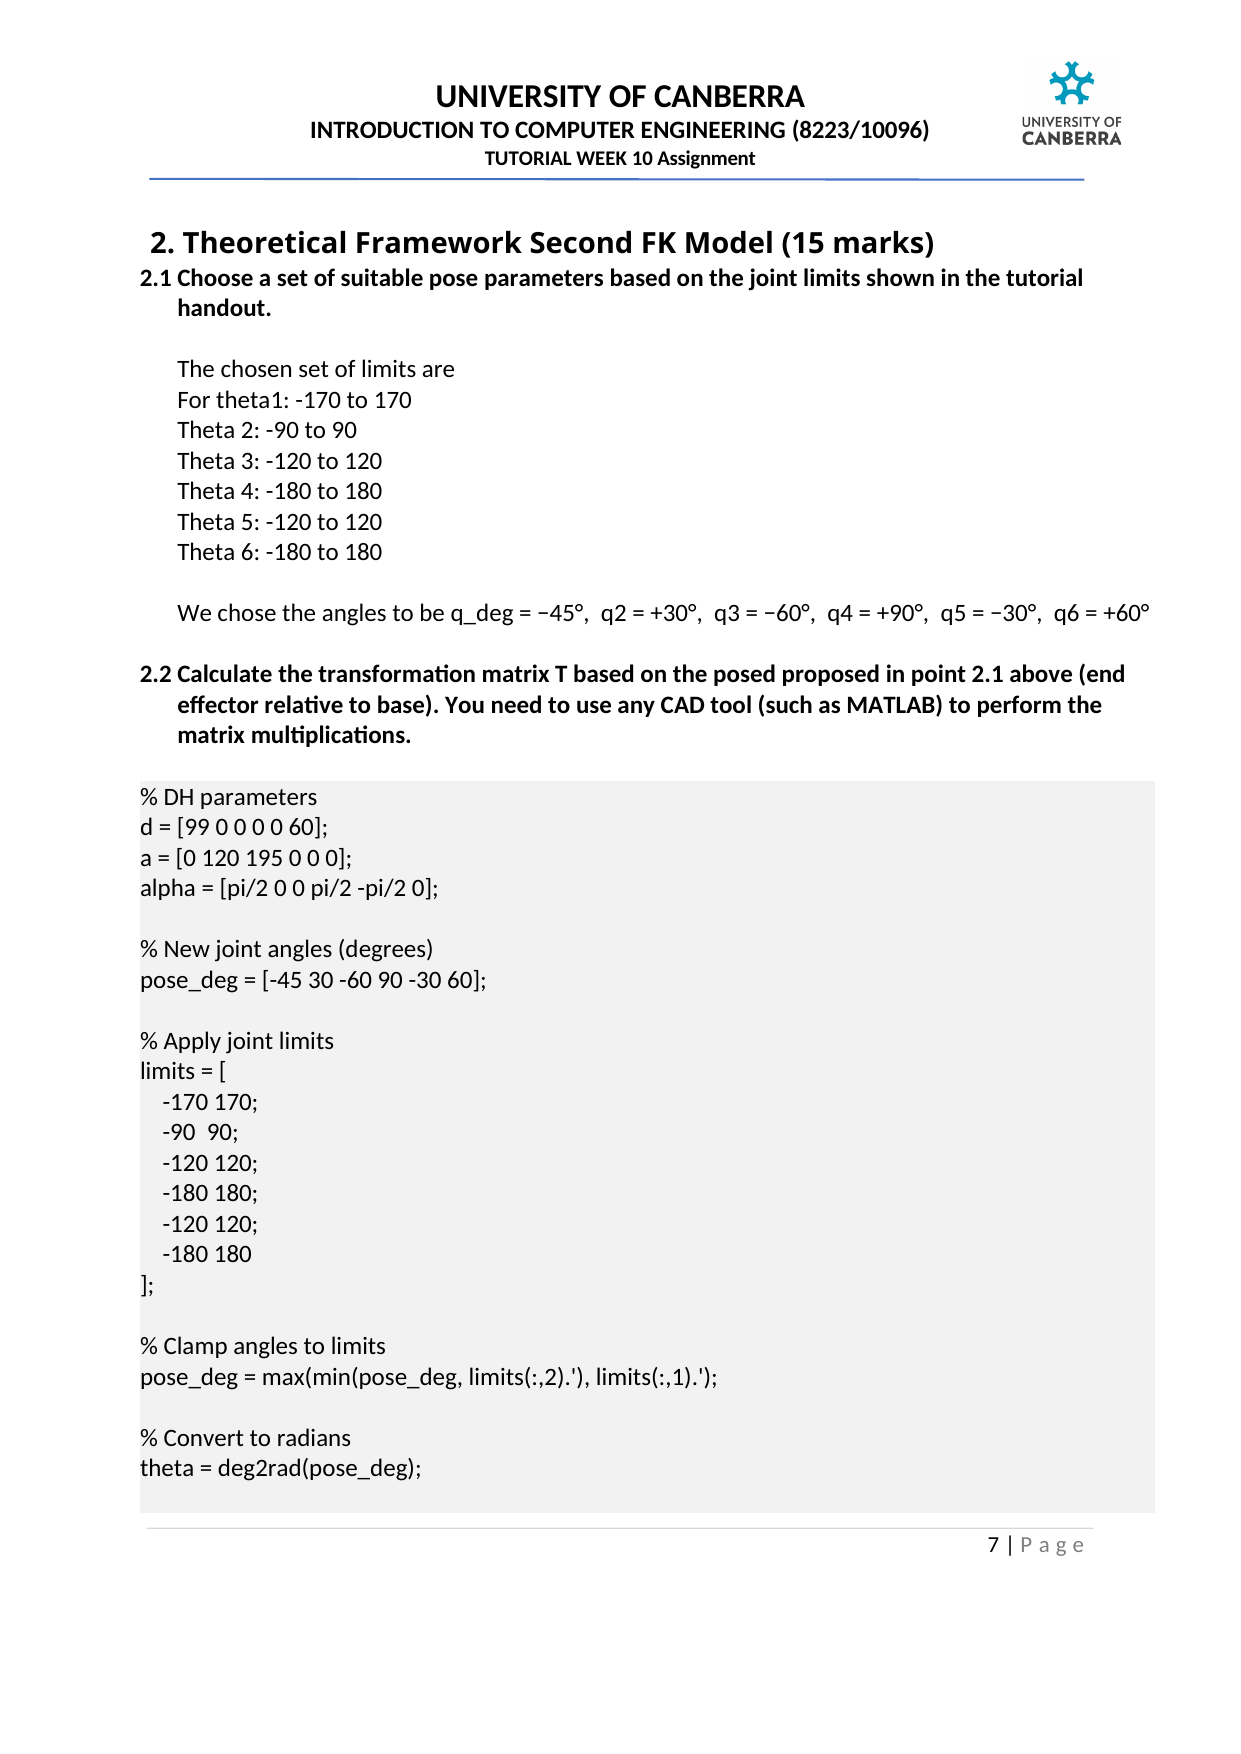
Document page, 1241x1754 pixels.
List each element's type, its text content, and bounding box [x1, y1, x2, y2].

list a = [0 120 195 0 0 0]; [140, 842, 1155, 872]
list Theta 4: -180 to 180 [177, 476, 1155, 506]
list d = [99 0 0 0 0 60]; [140, 811, 1155, 842]
list -180 180; [140, 1177, 1155, 1208]
list We chose the angles to be q_deg = −45°, q2 = +30°, q3 = −60°, q4 = +90°, q5 = −30°, q6 = +60° [177, 598, 1155, 628]
list Theta 3: -120 to 120 [177, 445, 1155, 476]
list pose_deg = [-45 30 -60 90 -30 60]; [140, 964, 1155, 994]
subtitle 2. Theoretical Framework Second FK Model (15 marks) [150, 222, 1155, 262]
list -180 180 [140, 1238, 1155, 1269]
list theta = deg2rad(pose_deg); [140, 1452, 1155, 1483]
list Choose a set of suitable pose parameters based on the joint limits shown in the tutorial handout. [139, 262, 1155, 323]
list Theta 6: -180 to 180 [177, 537, 1155, 567]
list % DH parameters [140, 781, 1155, 811]
list limits = [ [140, 1055, 1155, 1086]
list % Clamp angles to limits [140, 1330, 1155, 1361]
list -90 90; [140, 1116, 1155, 1147]
list -120 120; [140, 1147, 1155, 1177]
picture [1022, 61, 1122, 145]
list -170 170; [140, 1086, 1155, 1116]
list % New joint angles (degrees) [140, 933, 1155, 964]
list The chosen set of limits are [177, 353, 1155, 384]
list -120 120; [140, 1208, 1155, 1238]
list Calculate the transformation matrix T based on the posed proposed in point 2.1 above (end effector relative to base). You need to use any CAD tool (such as MATLAB) to perform the matrix multiplications. [139, 659, 1155, 750]
list % Apply joint limits [140, 1025, 1155, 1055]
list alpha = [pi/2 0 0 pi/2 -pi/2 0]; [140, 872, 1155, 903]
list For theta1: -170 to 170 [177, 384, 1155, 414]
list % Convert to radians [140, 1422, 1155, 1452]
list pose_deg = max(min(pose_deg, limits(:,2).'), limits(:,1).'); [140, 1361, 1155, 1391]
list Theta 5: -120 to 120 [177, 506, 1155, 537]
list Theta 2: -90 to 90 [177, 414, 1155, 445]
list ]; [140, 1269, 1155, 1299]
